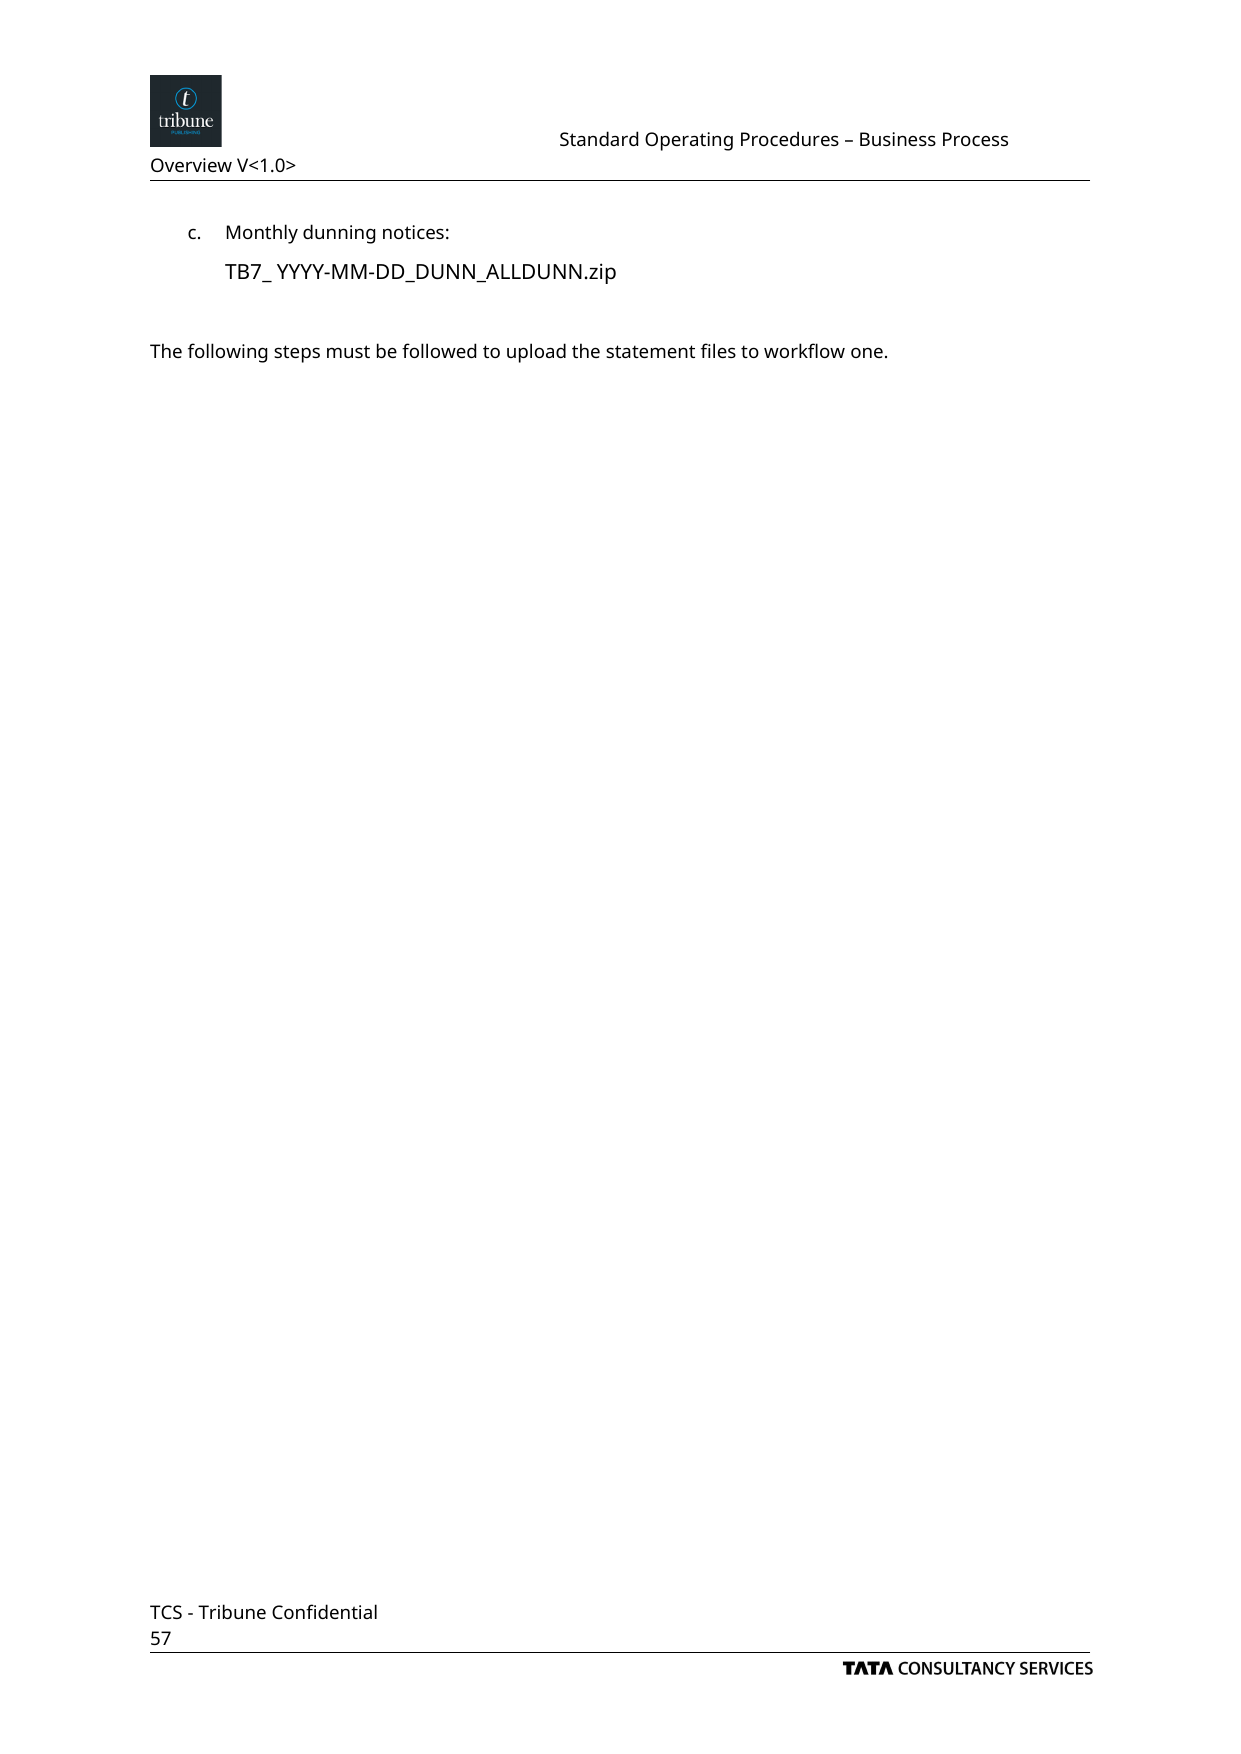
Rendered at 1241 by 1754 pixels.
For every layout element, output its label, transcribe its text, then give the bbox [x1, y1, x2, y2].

text The following steps must be followed to upload the statement files to workflow one. [150, 338, 1090, 364]
picture [842, 1661, 1093, 1675]
list Monthly dunning notices: [187, 219, 1090, 244]
text TB7_ YYYY-MM-DD_DUNN_ALLDUNN.zip [150, 257, 1090, 286]
picture [150, 75, 222, 147]
